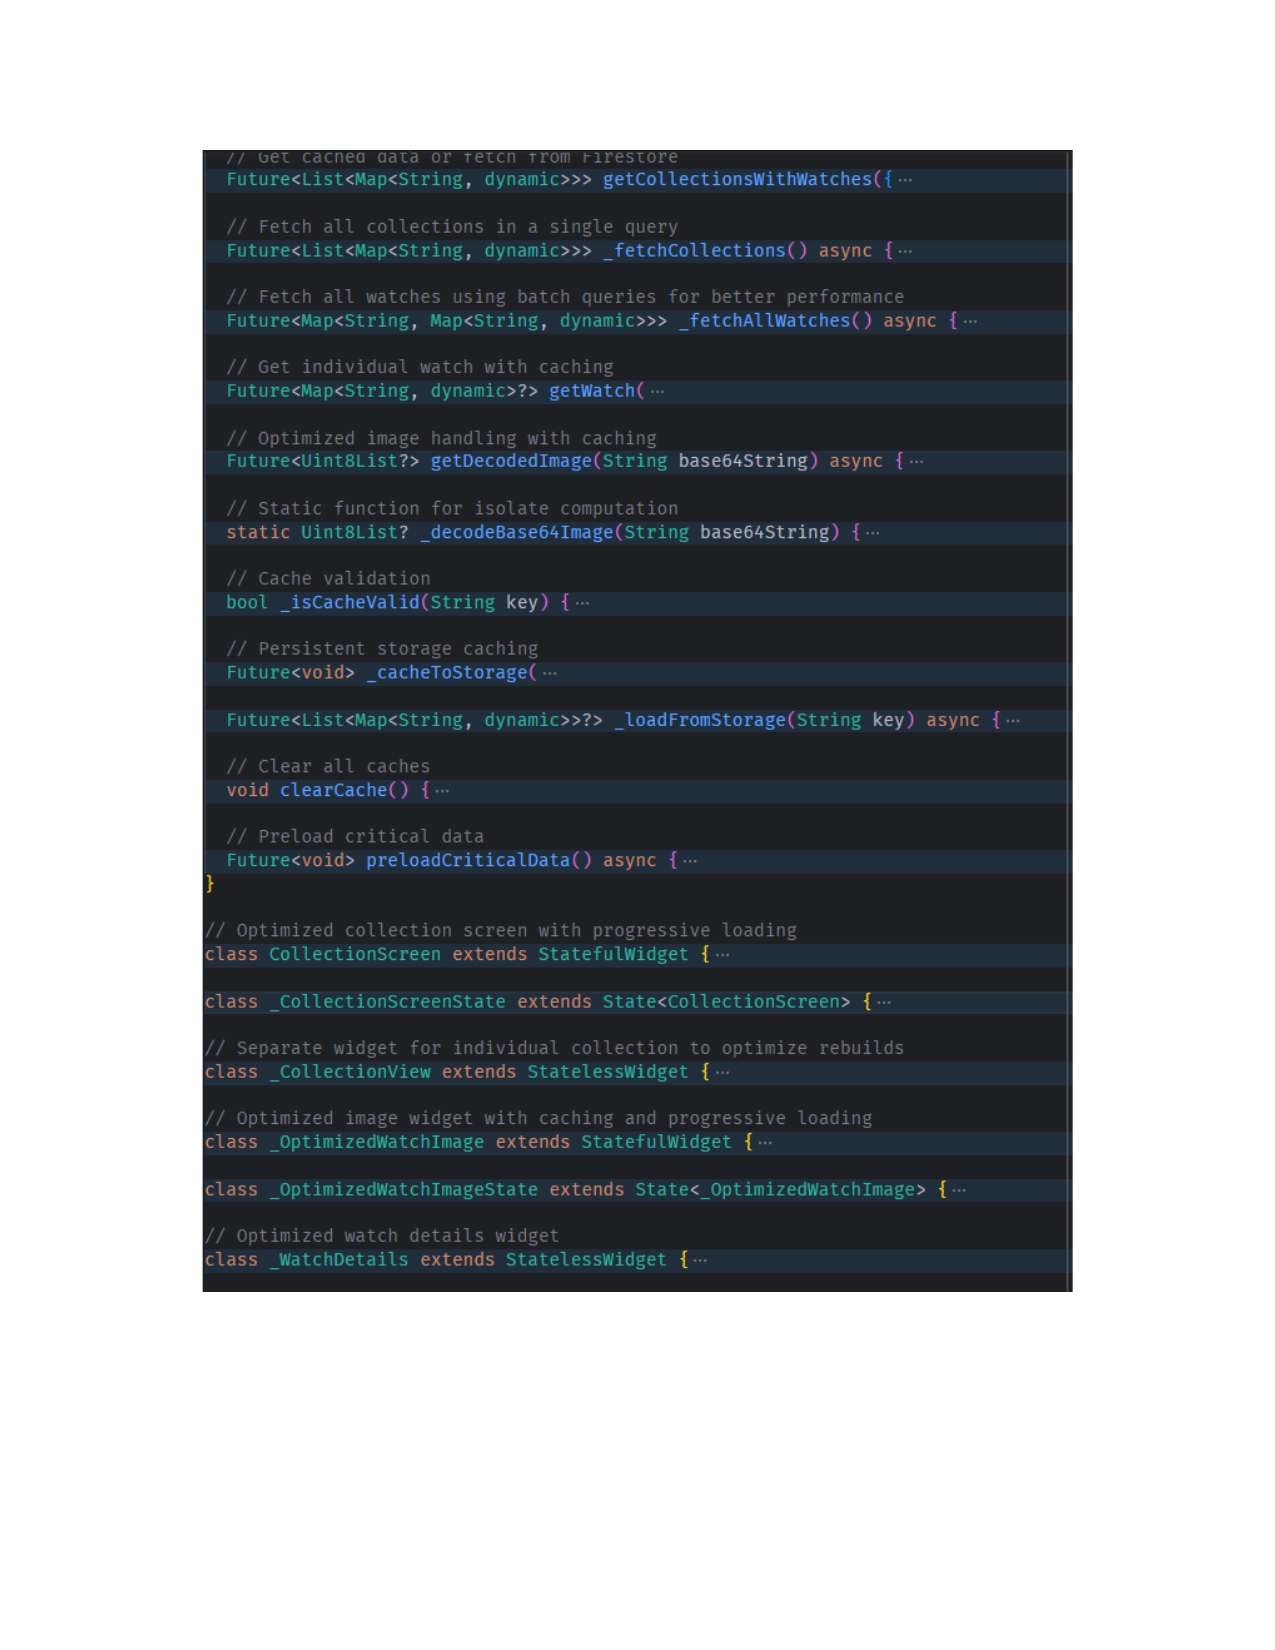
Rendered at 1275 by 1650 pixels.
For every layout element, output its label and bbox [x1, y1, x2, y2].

picture [202, 150, 1073, 1292]
